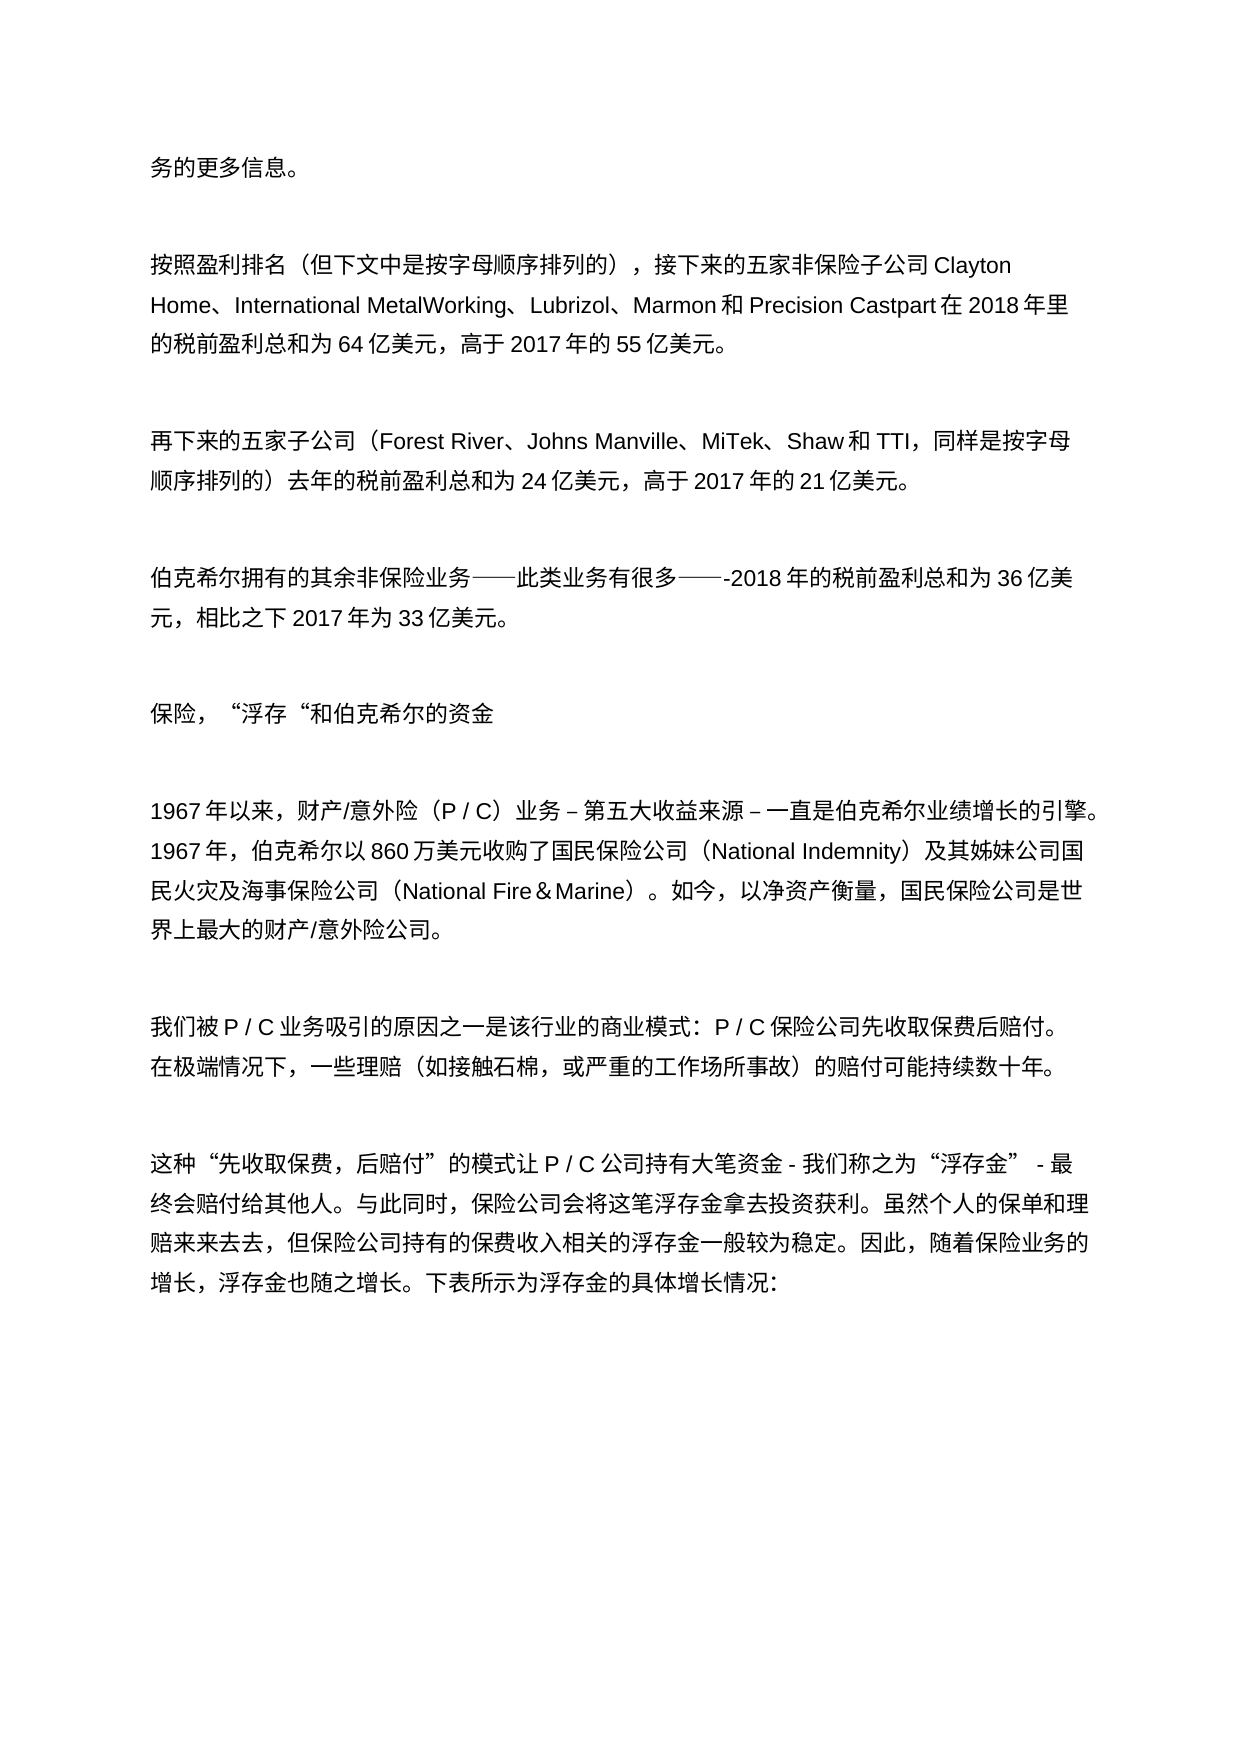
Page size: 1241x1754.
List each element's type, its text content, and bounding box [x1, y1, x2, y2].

text 我们被P / C业务吸引的原因之一是该行业的商业模式：P / C保险公司先收取保费后赔付。在极端情况下，一些理赔（如接触石棉，或严重的工作场所事故）的赔付可能持续数十年。 [150, 1009, 1090, 1082]
text 伯克希尔拥有的其余非保险业务——此类业务有很多——-2018年的税前盈利总和为36亿美元，相比之下2017年为33亿美元。 [150, 560, 1090, 633]
text 保险，“浮存“和伯克希尔的资金 [150, 696, 1090, 729]
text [150, 150, 1090, 183]
text 再下来的五家子公司（Forest River、Johns Manville、MiTek、Shaw和TTI，同样是按字母顺序排列的）去年的税前盈利总和为24亿美元，高于2017年的21亿美元。 [150, 423, 1090, 496]
text 这种“先收取保费，后赔付”的模式让P / C公司持有大笔资金 - 我们称之为“浮存金” - 最终会赔付给其他人。与此同时，保险公司会将这笔浮存金拿去投资获利。虽然个人的保单和理赔来来去去，但保险公司持有的保费收入相关的浮存金一般较为稳定。因此，随着保险业务的增长，浮存金也随之增长。下表所示为浮存金的具体增长情况： [150, 1146, 1090, 1298]
text 1967年以来，财产/意外险（P / C）业务 – 第五大收益来源 – 一直是伯克希尔业绩增长的引擎。1967年，伯克希尔以860万美元收购了国民保险公司（National Indemnity）及其姊妹公司国民火灾及海事保险公司（National Fire＆Marine）。如今，以净资产衡量，国民保险公司是世界上最大的财产/意外险公司。 [150, 793, 1090, 946]
text 按照盈利排名（但下文中是按字母顺序排列的），接下来的五家非保险子公司Clayton Home、International MetalWorking、Lubrizol、Marmon和Precision Castpart在2018年里的税前盈利总和为64亿美元，高于2017年的55亿美元。 [150, 247, 1090, 359]
